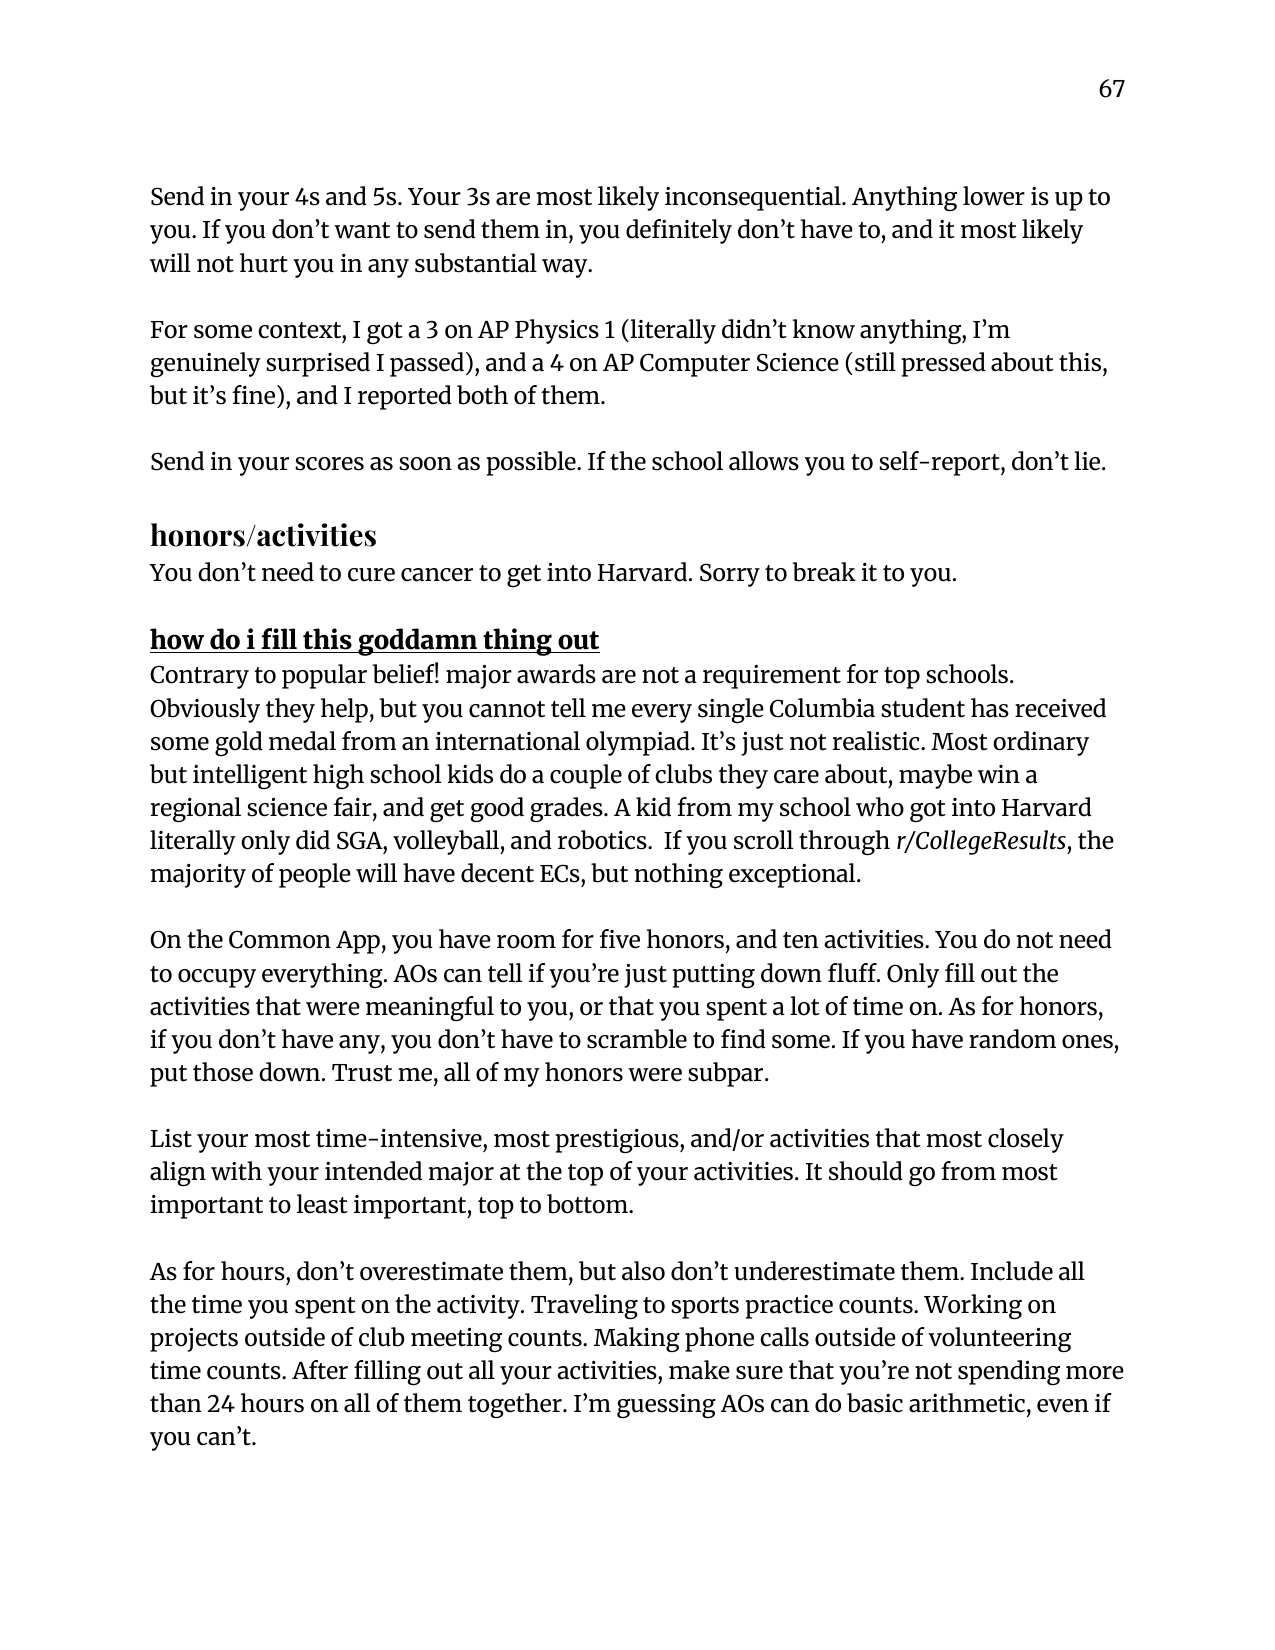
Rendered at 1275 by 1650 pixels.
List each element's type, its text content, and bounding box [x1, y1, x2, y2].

text For some context, I got a 3 on AP Physics 1 (literally didn’t know anything, I’m genuinely surprised I passed), and a 4 on AP Computer Science (still pressed about this, but it’s fine), and I reported both of them. [150, 316, 1125, 411]
text List your most time-intensive, most prestigious, and/or activities that most closely align with your intended major at the top of your activities. It should go from most important to least important, top to bottom. [150, 1125, 1125, 1220]
text Contrary to popular belief! major awards are not a requirement for top schools. Obviously they help, but you cannot tell me every single Columbia student has received some gold medal from an international olympiad. It’s just not realistic. Most ordinary but intelligent high school kids do a couple of clubs they care about, maybe win a regional science fair, and get good grades. A kid from my school who got into Harvard literally only did SGA, volleyball, and robotics. If you scroll through r/CollegeResults, the majority of people will have decent ECs, but nothing exceptional. [150, 661, 1125, 889]
text Send in your scores as soon as possible. If the school allows you to self-report, don’t lie. [150, 448, 1125, 477]
subtitle honors/activities [150, 514, 1125, 553]
text Send in your 4s and 5s. Your 3s are most likely inconsequential. Anything lower is up to you. If you don’t want to send them in, you definitely don’t have to, and it most likely will not hurt you in any substantial way. [150, 183, 1125, 278]
text You don’t need to cure cancer to get into Harvard. Sorry to break it to you. [150, 559, 1125, 588]
text As for hours, don’t overestimate them, but also don’t underestimate them. Include all the time you spent on the activity. Traveling to sports practice counts. Working on projects outside of club meeting counts. Making phone calls outside of volunteering time counts. After filling out all your activities, make sure that you’re not spending more than 24 hours on all of them together. I’m guessing AOs can do basic arithmetic, even if you can’t. [150, 1258, 1125, 1452]
subtitle how do i fill this goddamn thing out [150, 625, 1125, 657]
text On the Common App, you have room for five honors, and ten activities. You do not need to occupy everything. AOs can tell if you’re just putting down fluff. Only fill out the activities that were meaningful to you, or that you spent a lot of time on. As for honors, if you don’t have any, you don’t have to scramble to find some. If you have random ones, put those down. Trust me, all of my honors were subpar. [150, 926, 1125, 1088]
